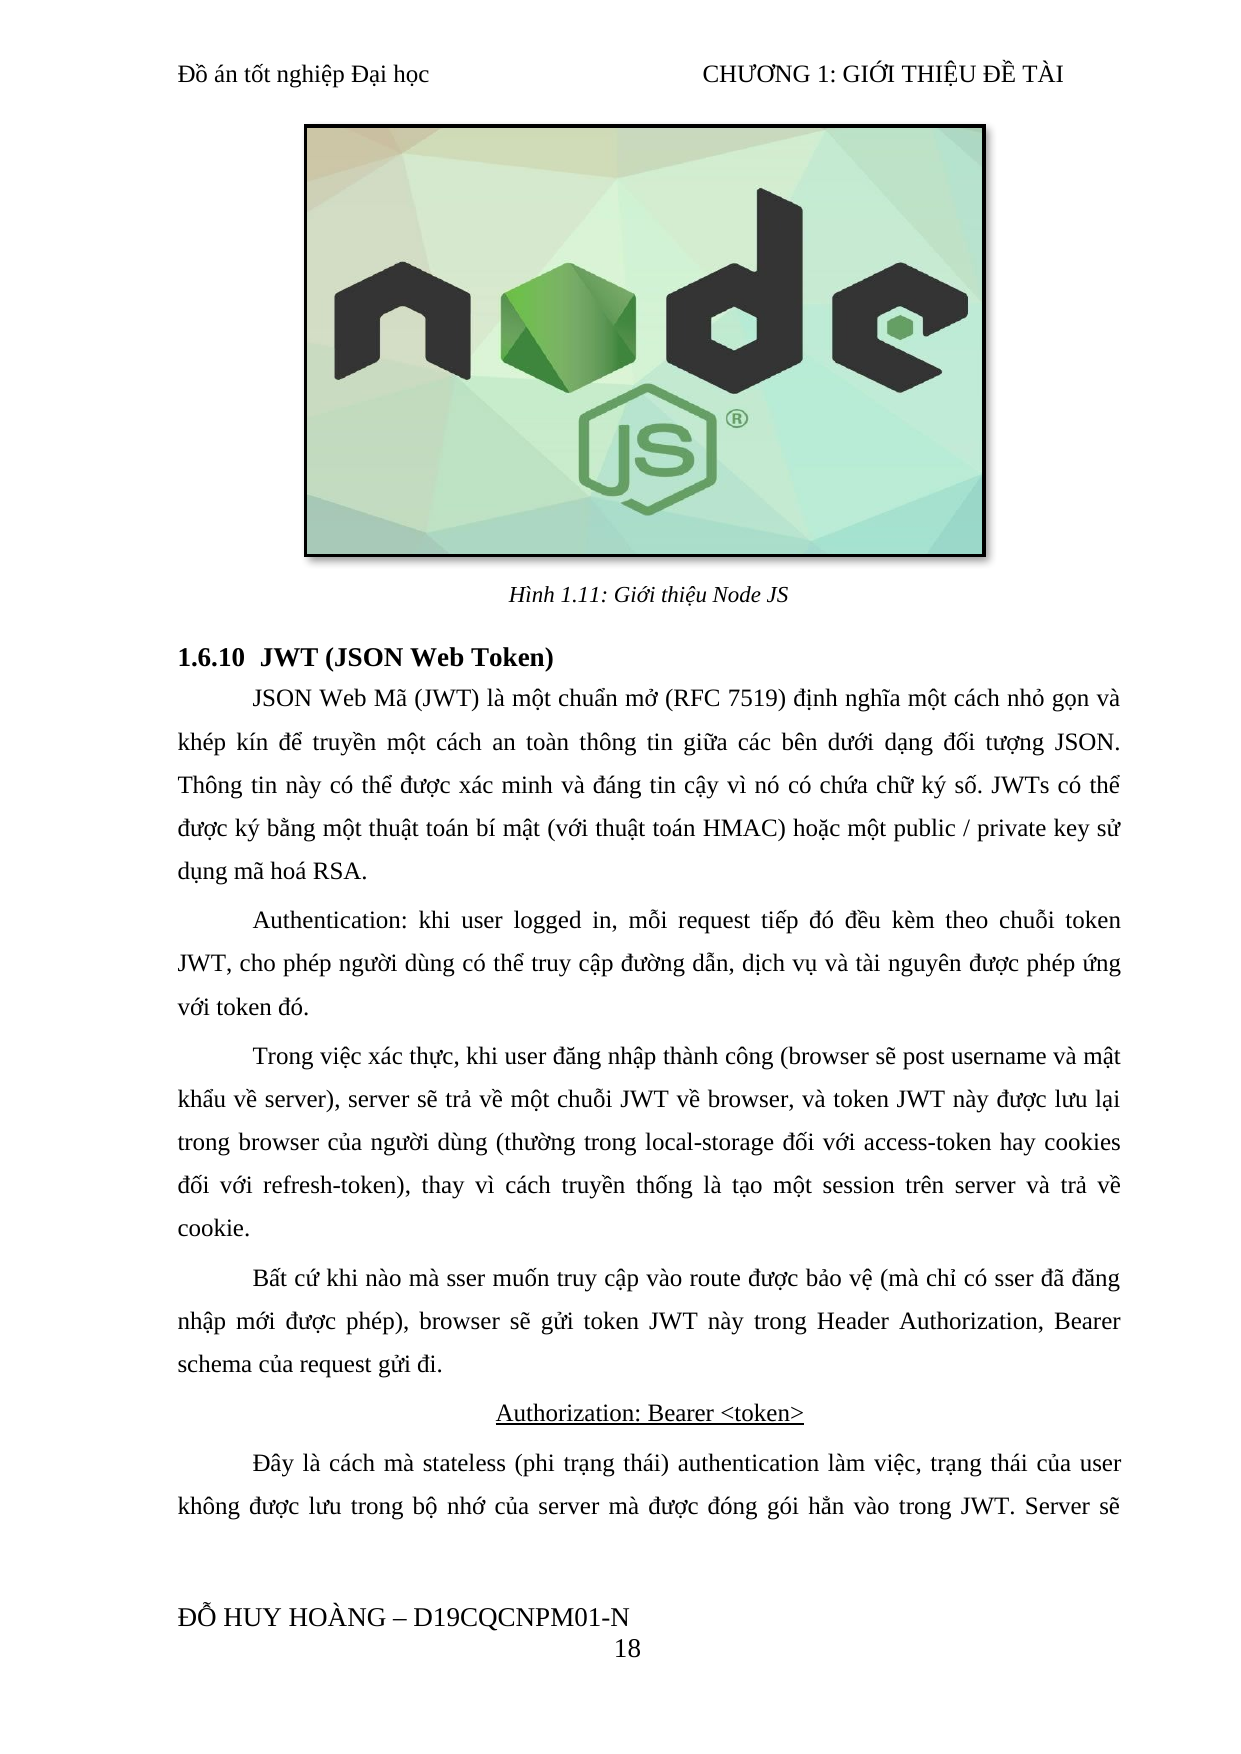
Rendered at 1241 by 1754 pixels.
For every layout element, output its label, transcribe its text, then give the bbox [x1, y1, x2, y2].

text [177, 1448, 1122, 1520]
text Authorization: Bearer <token> [177, 1398, 1122, 1427]
text Hình 1.11: Giới thiệu Node JS [177, 581, 1122, 607]
text Bất cứ khi nào mà sser muốn truy cập vào route được bảo vệ (mà chỉ có sser đã đăng nhập mới được phép), browser sẽ gửi token JWT này trong Header Authorization, Bearer schema của request gửi đi. [177, 1263, 1122, 1378]
text Authentication: khi user logged in, mỗi request tiếp đó đều kèm theo chuỗi token JWT, cho phép người dùng có thể truy cập đường dẫn, dịch vụ và tài nguyên được phép ứng với token đó. [177, 905, 1122, 1020]
picture [307, 128, 982, 554]
text Trong việc xác thực, khi user đăng nhập thành công (browser sẽ post username và mật khẩu về server), server sẽ trả về một chuỗi JWT về browser, và token JWT này được lưu lại trong browser của người dùng (thường trong local-storage đối với access-token hay cookies đối với refresh-token), thay vì cách truyền thống là tạo một session trên server và trả về cookie. [177, 1041, 1122, 1242]
subtitle JWT (JSON Web Token) [177, 641, 1122, 672]
text JSON Web Mã (JWT) là một chuẩn mở (RFC 7519) định nghĩa một cách nhỏ gọn và khép kín để truyền một cách an toàn thông tin giữa các bên dưới dạng đối tượng JSON. Thông tin này có thể được xác minh và đáng tin cậy vì nó có chứa chữ ký số. JWTs có thể được ký bằng một thuật toán bí mật (với thuật toán HMAC) hoặc một public / private key sử dụng mã hoá RSA. [177, 683, 1122, 885]
